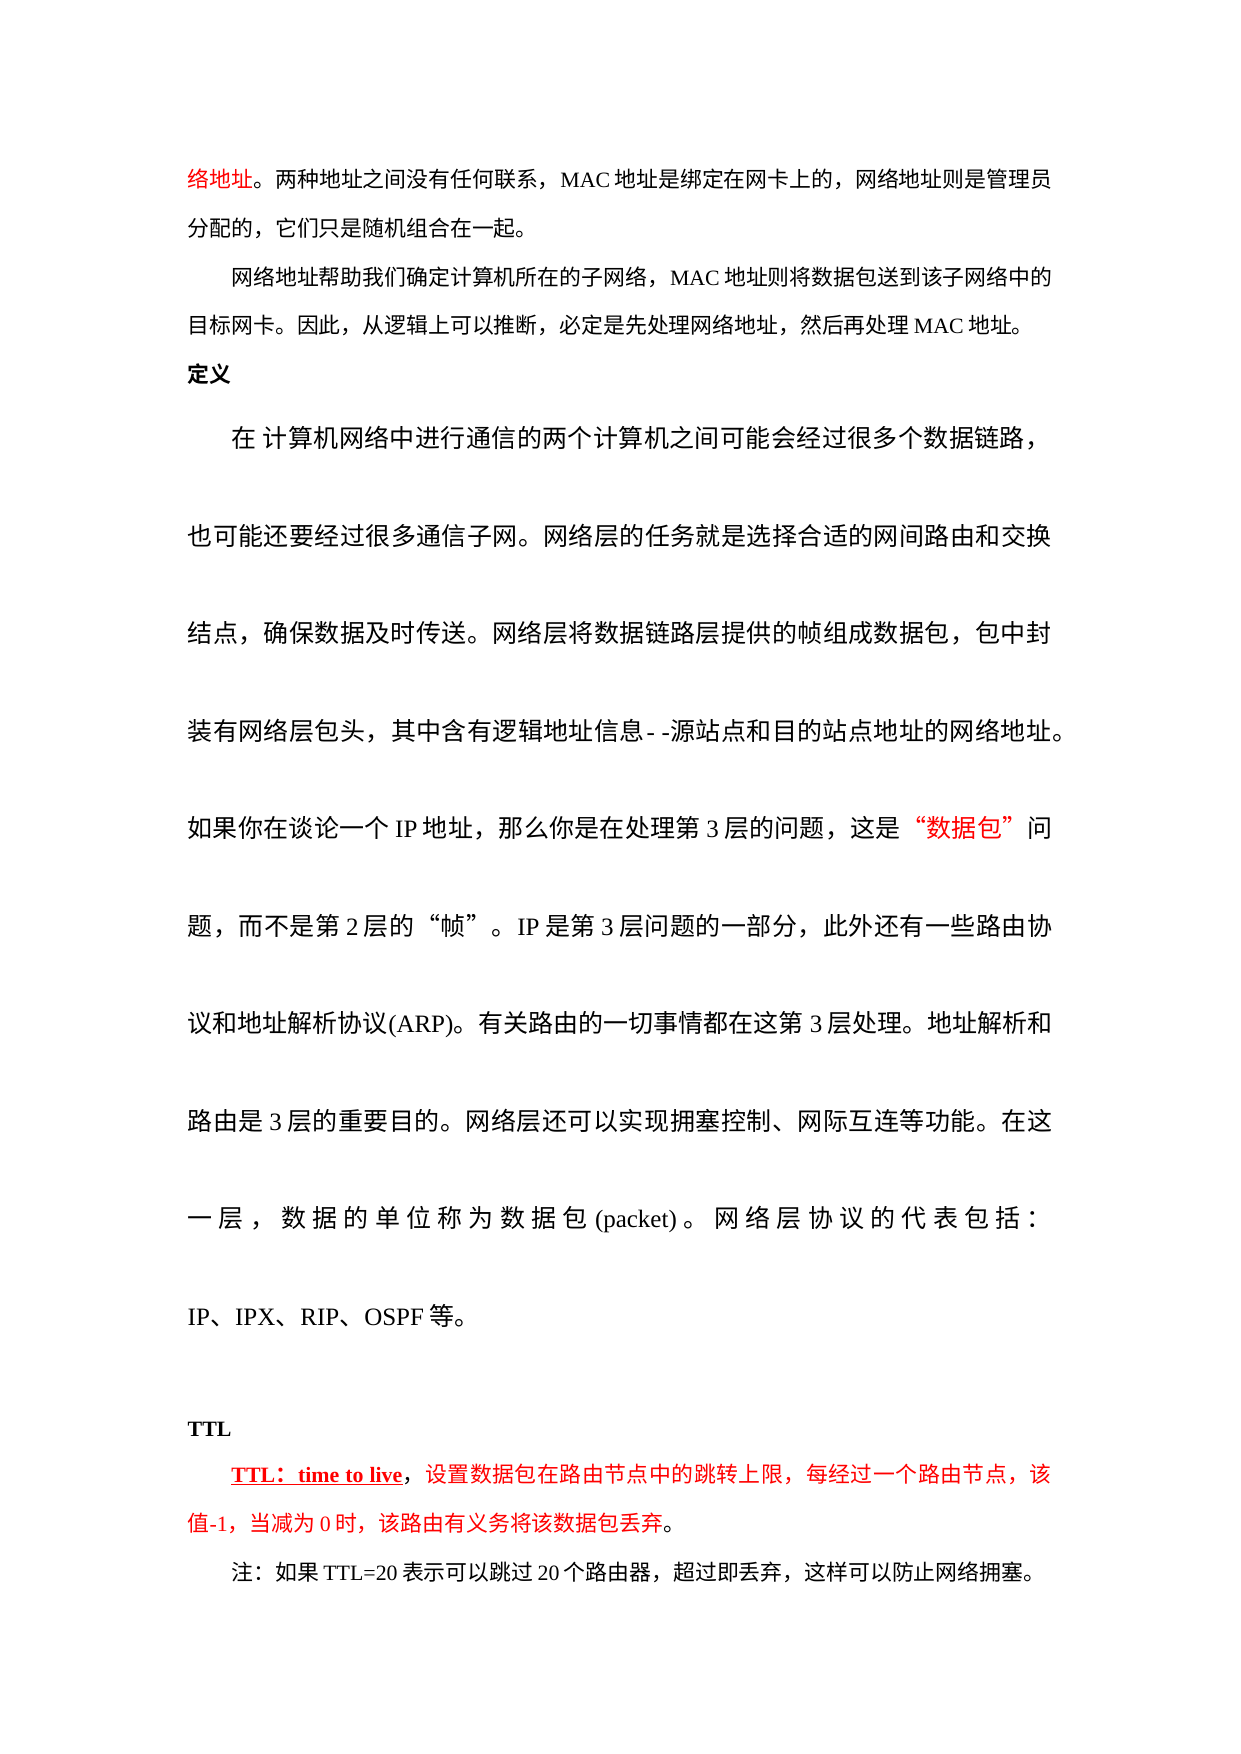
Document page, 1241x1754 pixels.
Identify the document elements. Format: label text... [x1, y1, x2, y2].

text TTL：time to live，设置数据包在路由节点中的跳转上限，每经过一个路由节点，该值-1，当减为0时，该路由有义务将该数据包丢弃。 [187, 1457, 1053, 1538]
text 注：如果TTL=20表示可以跳过20个路由器，超过即丢弃，这样可以防止网络拥塞。 [187, 1554, 1053, 1587]
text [187, 162, 1053, 243]
text 网络地址帮助我们确定计算机所在的子网络，MAC地址则将数据包送到该子网络中的目标网卡。因此，从逻辑上可以推断，必定是先处理网络地址，然后再处理MAC地址。 [187, 259, 1053, 340]
text 在 计算机网络中进行通信的两个计算机之间可能会经过很多个数据链路，也可能还要经过很多通信子网。网络层的任务就是选择合适的网间路由和交换结点，确保数据及时传送。网络层将数据链路层提供的帧组成数据包，包中封装有网络层包头，其中含有逻辑地址信息- -源站点和目的站点地址的网络地址。如果你在谈论一个IP地址，那么你是在处理第3层的问题，这是“数据包”问题，而不是第2层的“帧”。IP是第3层问题的一部分，此外还有一些路由协议和地址解析协议(ARP)。有关路由的一切事情都在这第3层处理。地址解析和路由是3层的重要目的。网络层还可以实现拥塞控制、网际互连等功能。在这一层，数据的单位称为数据包(packet)。网络层协议的代表包括：IP、IPX、RIP、OSPF等。 [187, 404, 1053, 1347]
subtitle TTL [187, 1412, 1053, 1444]
subtitle 定义 [187, 356, 1053, 389]
